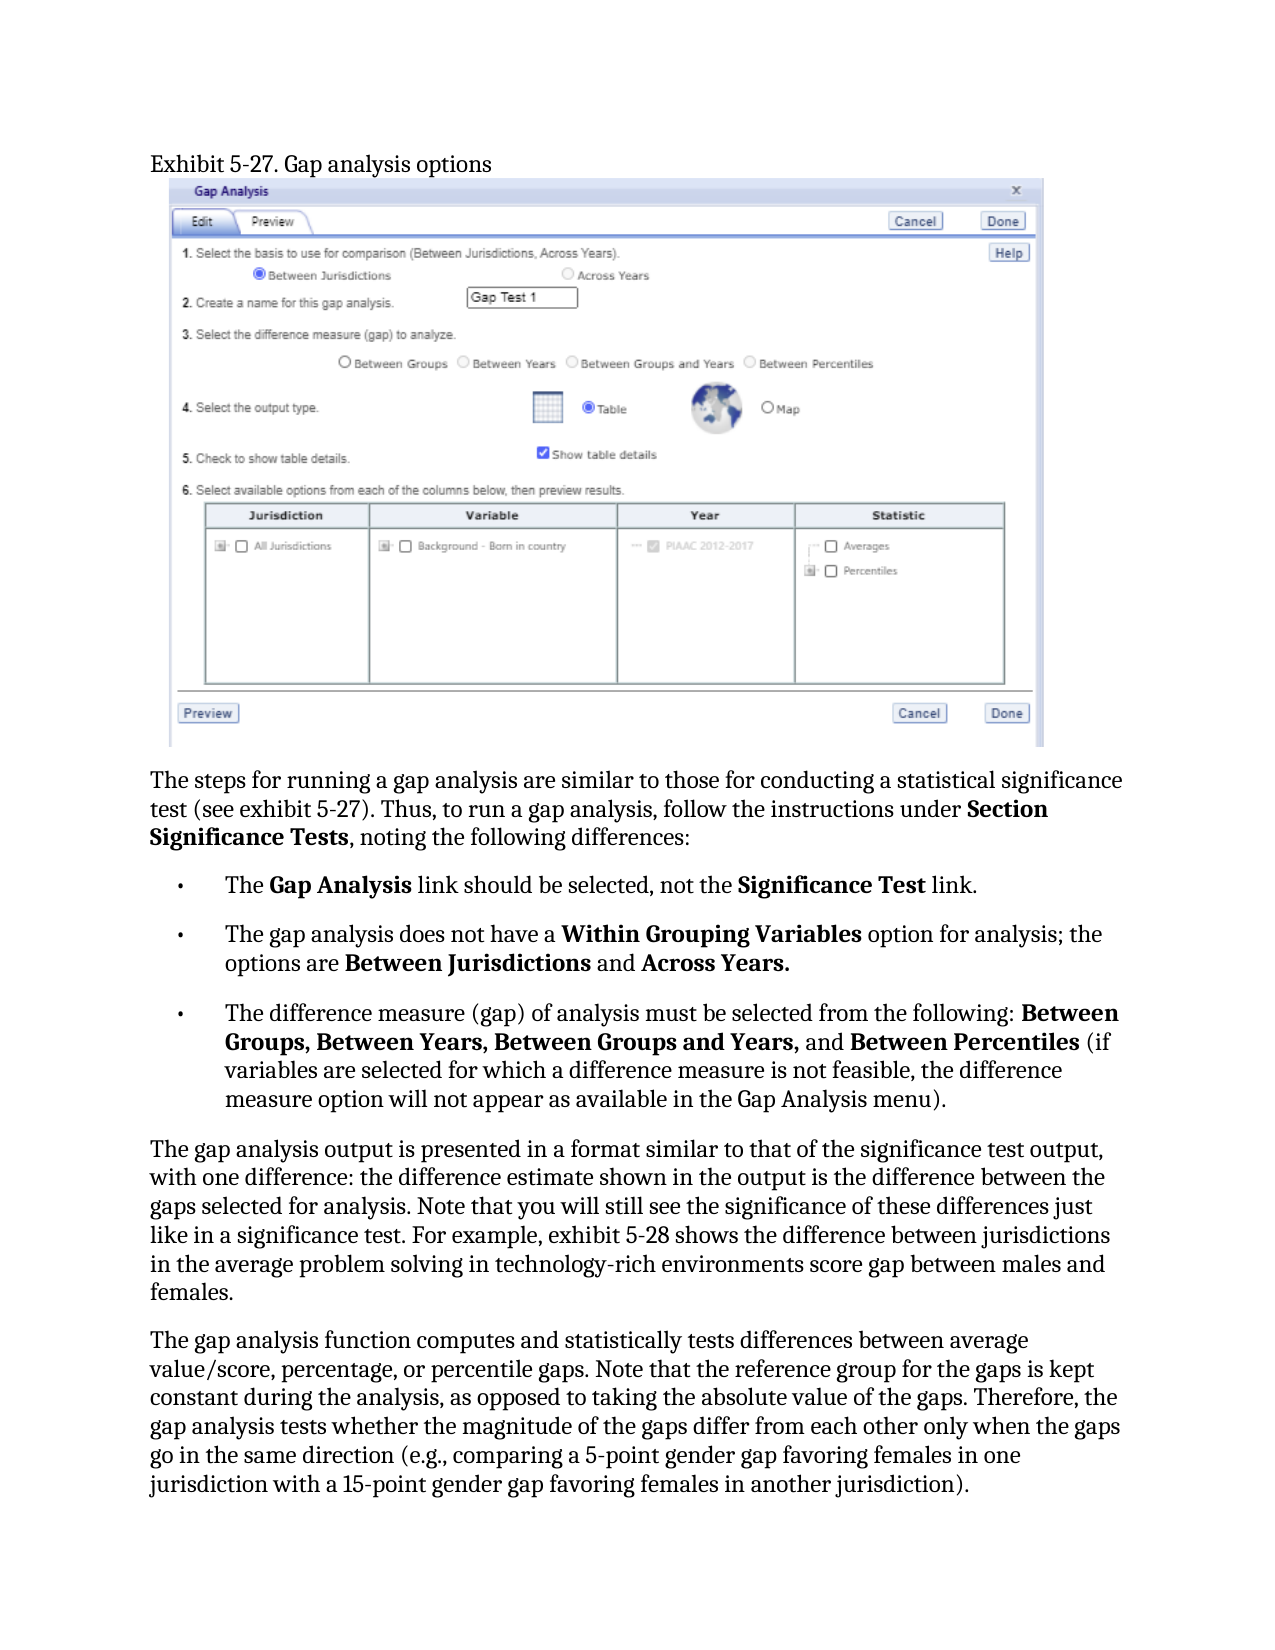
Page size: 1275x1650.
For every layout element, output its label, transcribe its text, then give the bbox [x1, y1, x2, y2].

text The gap analysis output is presented in a format similar to that of the significance test output, with one difference: the difference estimate shown in the output is the difference between the gaps selected for analysis. Note that you will still see the significance of these differences just like in a significance test. For example, exhibit 5-28 shows the difference between jurisdictions in the average problem solving in technology-rich environments score gap between males and females. [150, 1134, 1125, 1307]
list The Gap Analysis link should be selected, not the Significance Test link. [175, 871, 1125, 899]
list The difference measure (gap) of analysis must be selected from the following: Between Groups, Between Years, Between Groups and Years, and Between Percentiles (if variables are selected for which a difference measure is not feasible, the difference measure option will not appear as available in the Gap Analysis menu). [175, 999, 1125, 1114]
text The steps for running a gap analysis are similar to those for conducting a statistical significance test (see exhibit 5-27). Thus, to run a gap analysis, follow the instructions under Section Significance Tests, noting the following differences: [150, 766, 1125, 852]
picture [168, 178, 1044, 747]
list The gap analysis does not have a Within Grouping Variables option for analysis; the options are Between Jurisdictions and Across Years. [175, 920, 1125, 978]
text The gap analysis function computes and statistically tests differences between average value/score, percentage, or percentile gaps. Note that the reference group for the gaps is kept constant during the analysis, as opposed to taking the absolute value of the gaps. Therefore, the gap analysis tests whether the magnitude of the gaps differ from each other only when the gaps go in the same direction (e.g., comparing a 5-point gender gap favoring females in one jurisdiction with a 15-point gender gap favoring females in another jurisdiction). [150, 1326, 1125, 1498]
